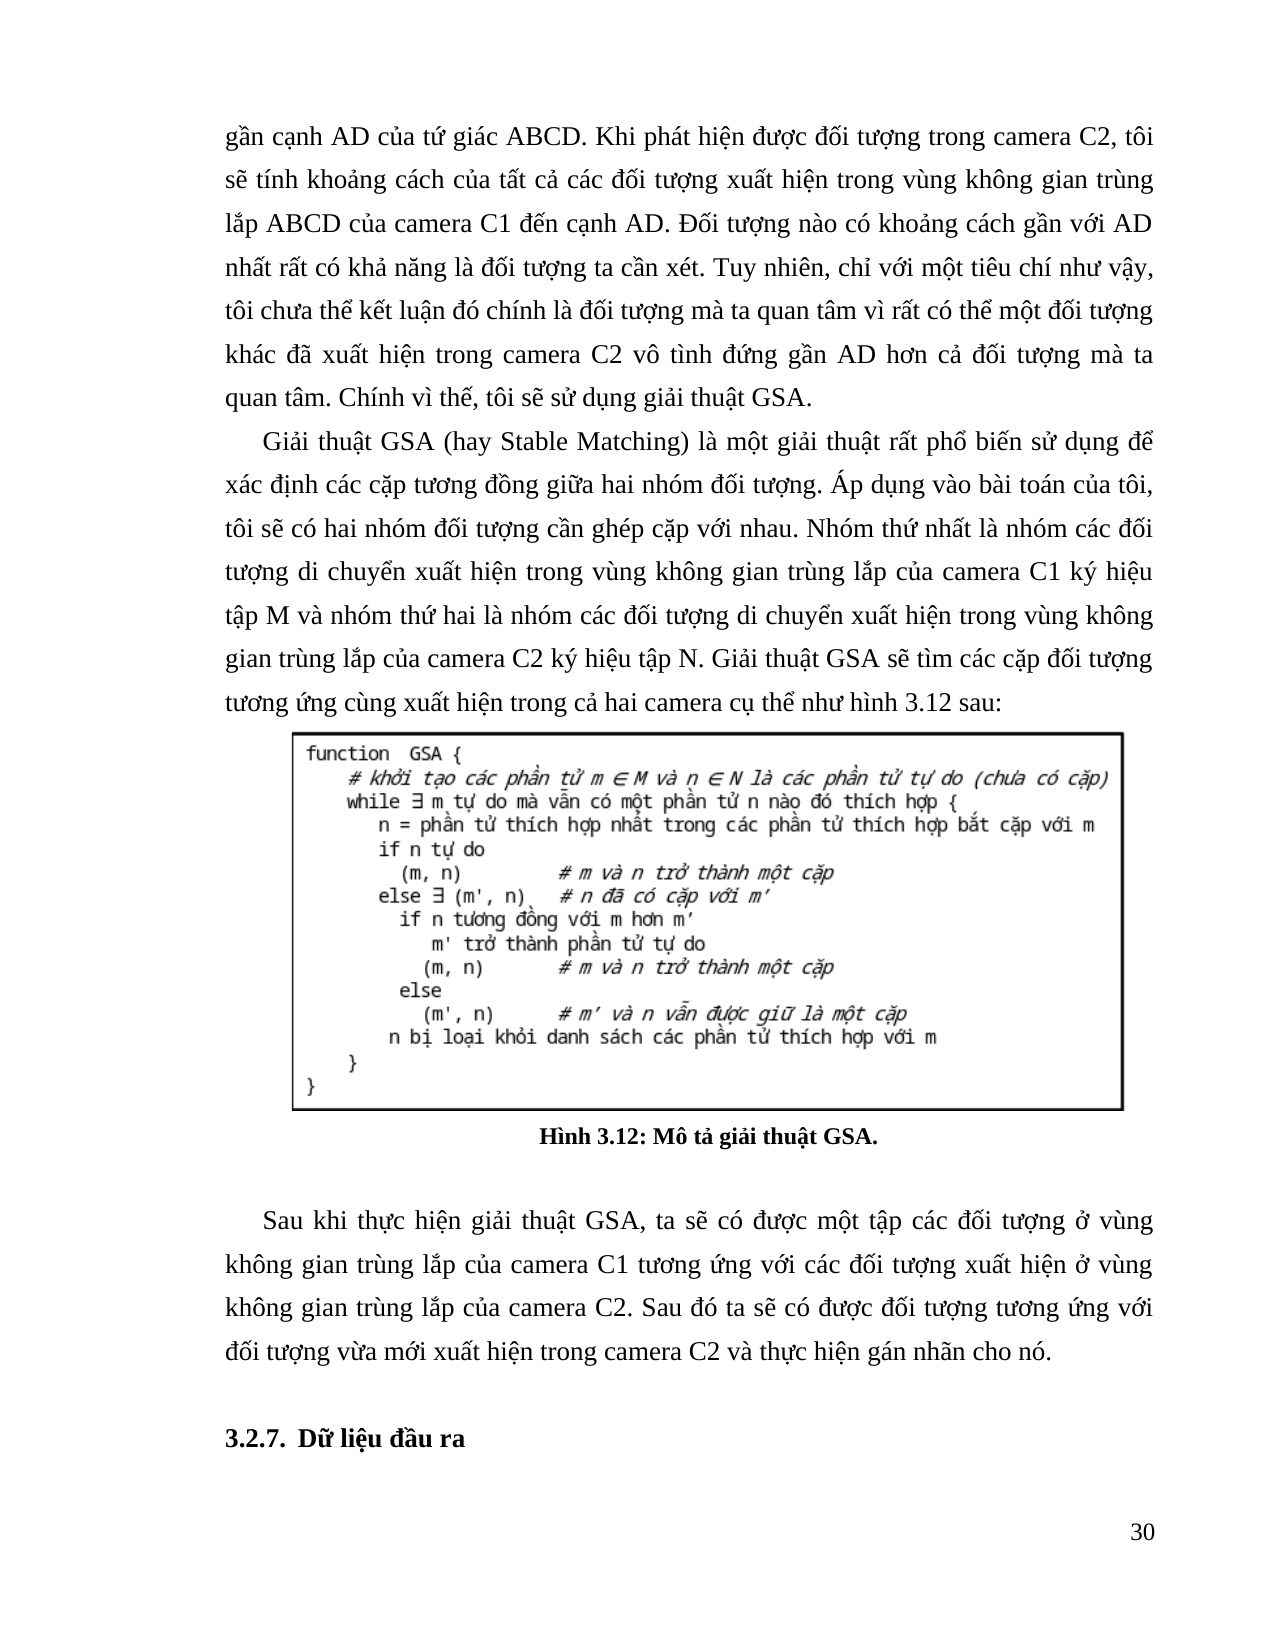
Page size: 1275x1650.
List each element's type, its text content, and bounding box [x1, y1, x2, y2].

list Giải thuật GSA (hay Stable Matching) là một giải thuật rất phổ biến sử dụng để xác định các cặp tương đồng giữa hai nhóm đối tượng. Áp dụng vào bài toán của tôi, tôi sẽ có hai nhóm đối tượng cần ghép cặp với nhau. Nhóm thứ nhất là nhóm các đối tượng di chuyển xuất hiện trong vùng không gian trùng lắp của camera C1 ký hiệu tập M và nhóm thứ hai là nhóm các đối tượng di chuyển xuất hiện trong vùng không gian trùng lắp của camera C2 ký hiệu tập N. Giải thuật GSA sẽ tìm các cặp đối tượng tương ứng cùng xuất hiện trong cả hai camera cụ thể như hình 3.12 sau: [225, 425, 1155, 717]
list Dữ liệu đầu ra [225, 1422, 1155, 1453]
list Sau khi thực hiện giải thuật GSA, ta sẽ có được một tập các đối tượng ở vùng không gian trùng lắp của camera C1 tương ứng với các đối tượng xuất hiện ở vùng không gian trùng lắp của camera C2. Sau đó ta sẽ có được đối tượng tương ứng với đối tượng vừa mới xuất hiện trong camera C2 và thực hiện gán nhãn cho nó. [225, 1204, 1155, 1366]
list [225, 120, 1155, 412]
list Hình 3.12: Mô tả giải thuật GSA. [225, 1122, 1155, 1149]
